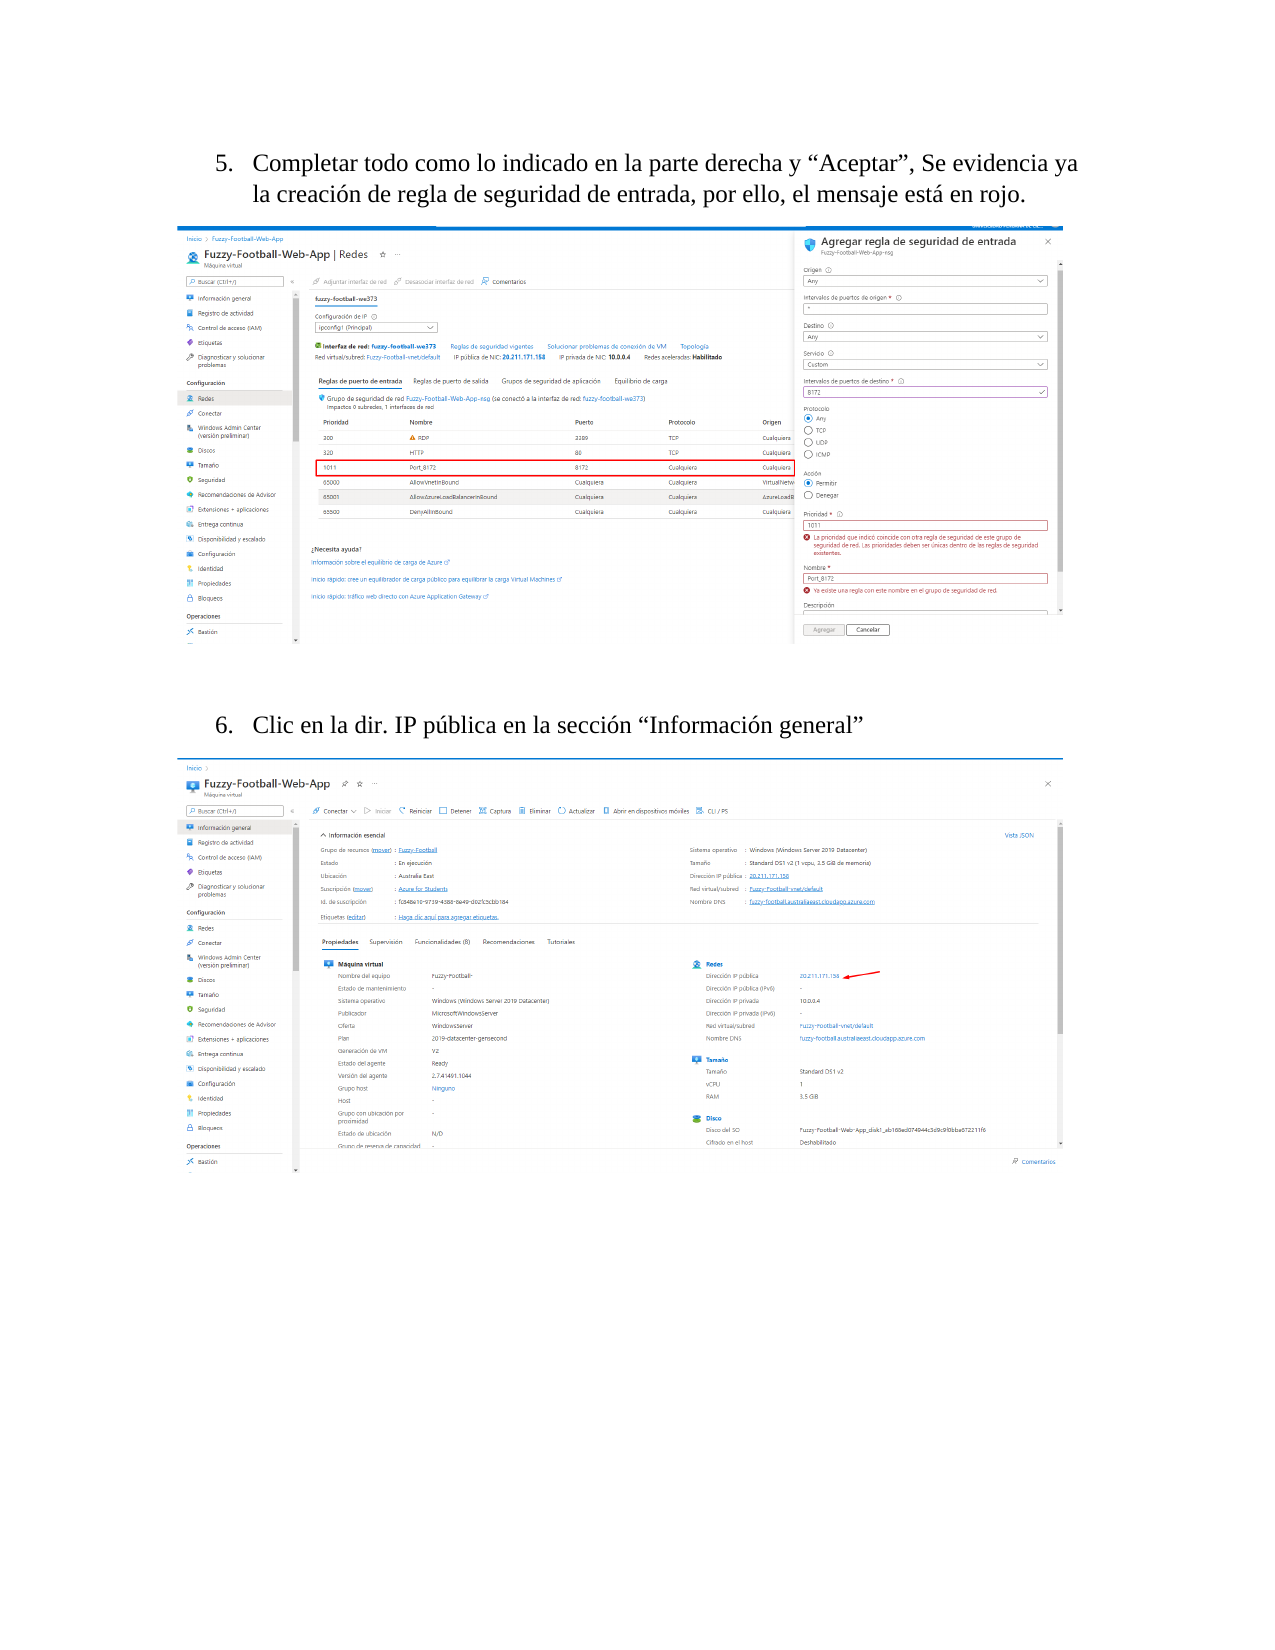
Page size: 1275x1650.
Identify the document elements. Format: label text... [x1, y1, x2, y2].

picture [177, 758, 1063, 1173]
picture [177, 226, 1063, 644]
list Clic en la dir. IP pública en la sección “Información general” [215, 711, 1098, 739]
list Completar todo como lo indicado en la parte derecha y “Aceptar”, Se evidencia ya la creación de regla de seguridad de entrada, por ello, el mensaje está en rojo. [215, 148, 1098, 207]
